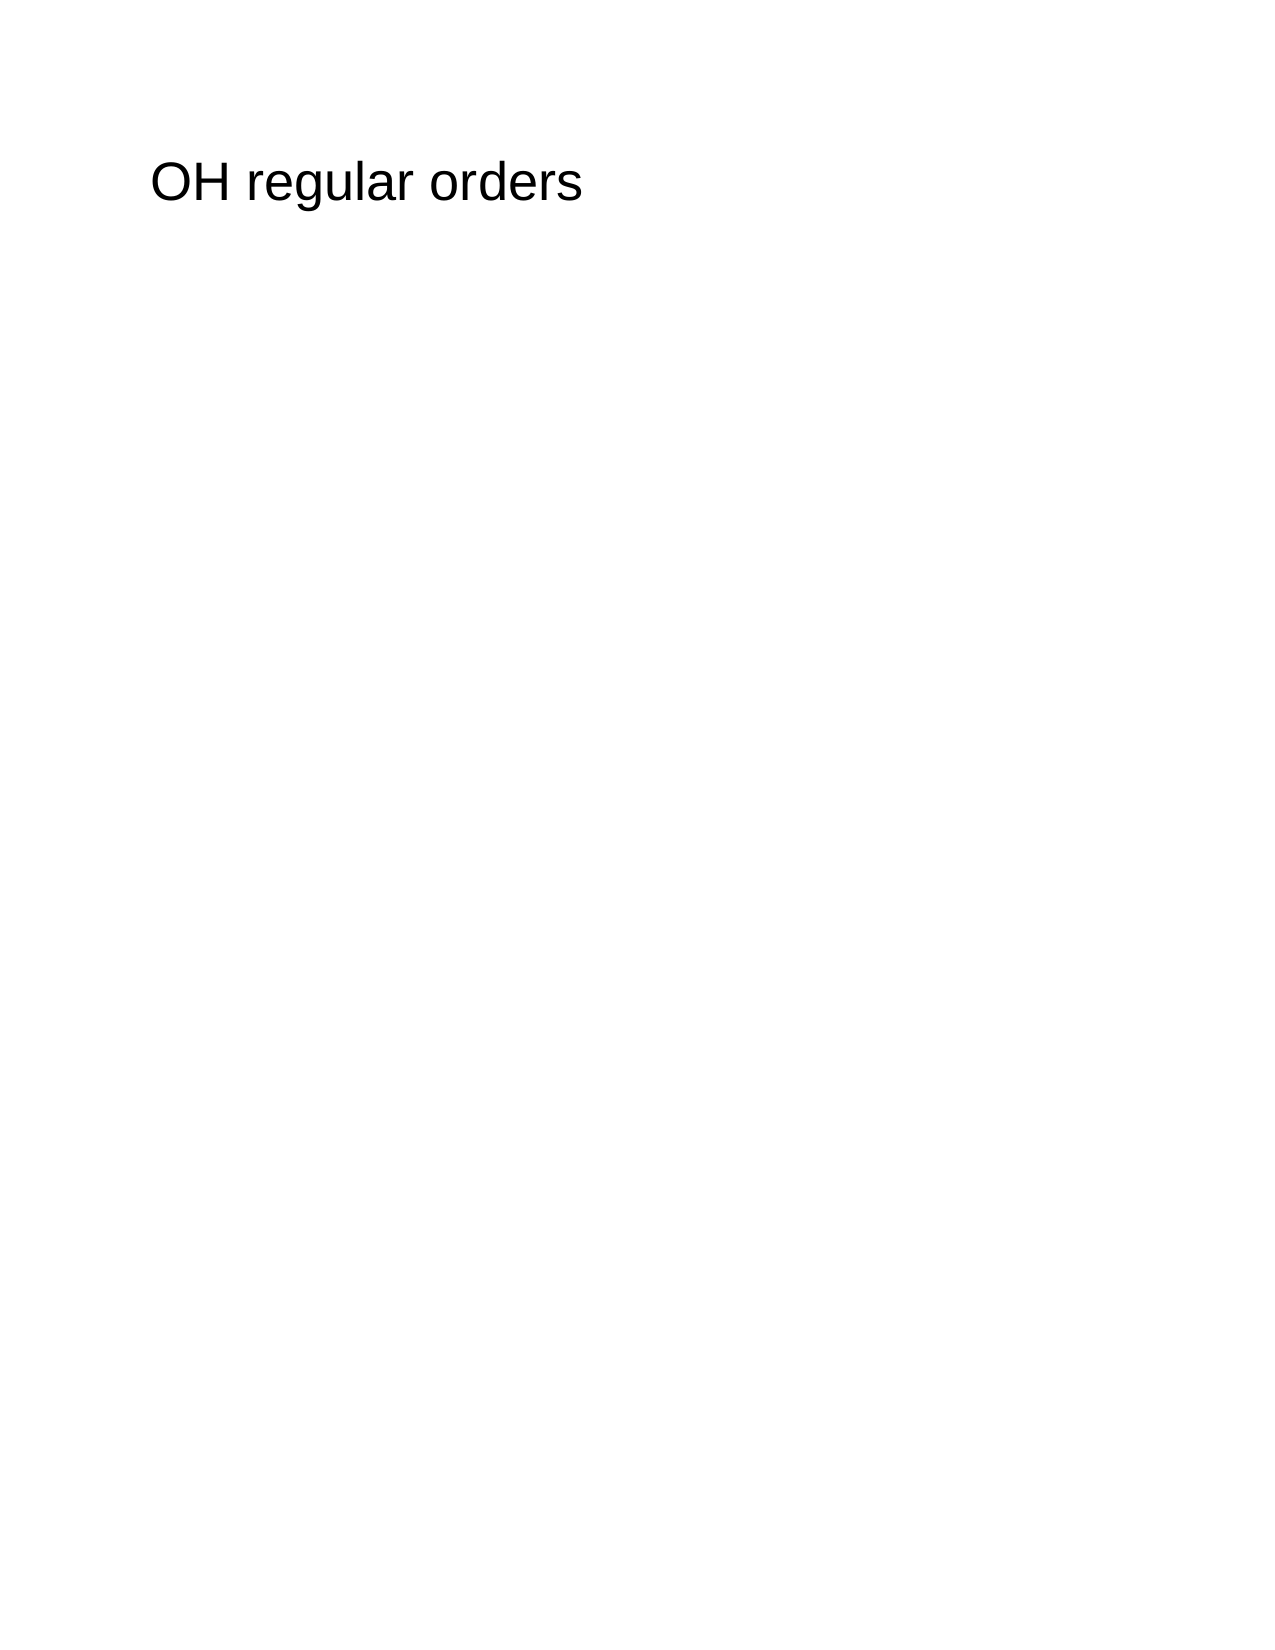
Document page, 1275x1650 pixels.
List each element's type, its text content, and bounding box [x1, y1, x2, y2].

title OH regular orders [150, 150, 1125, 212]
